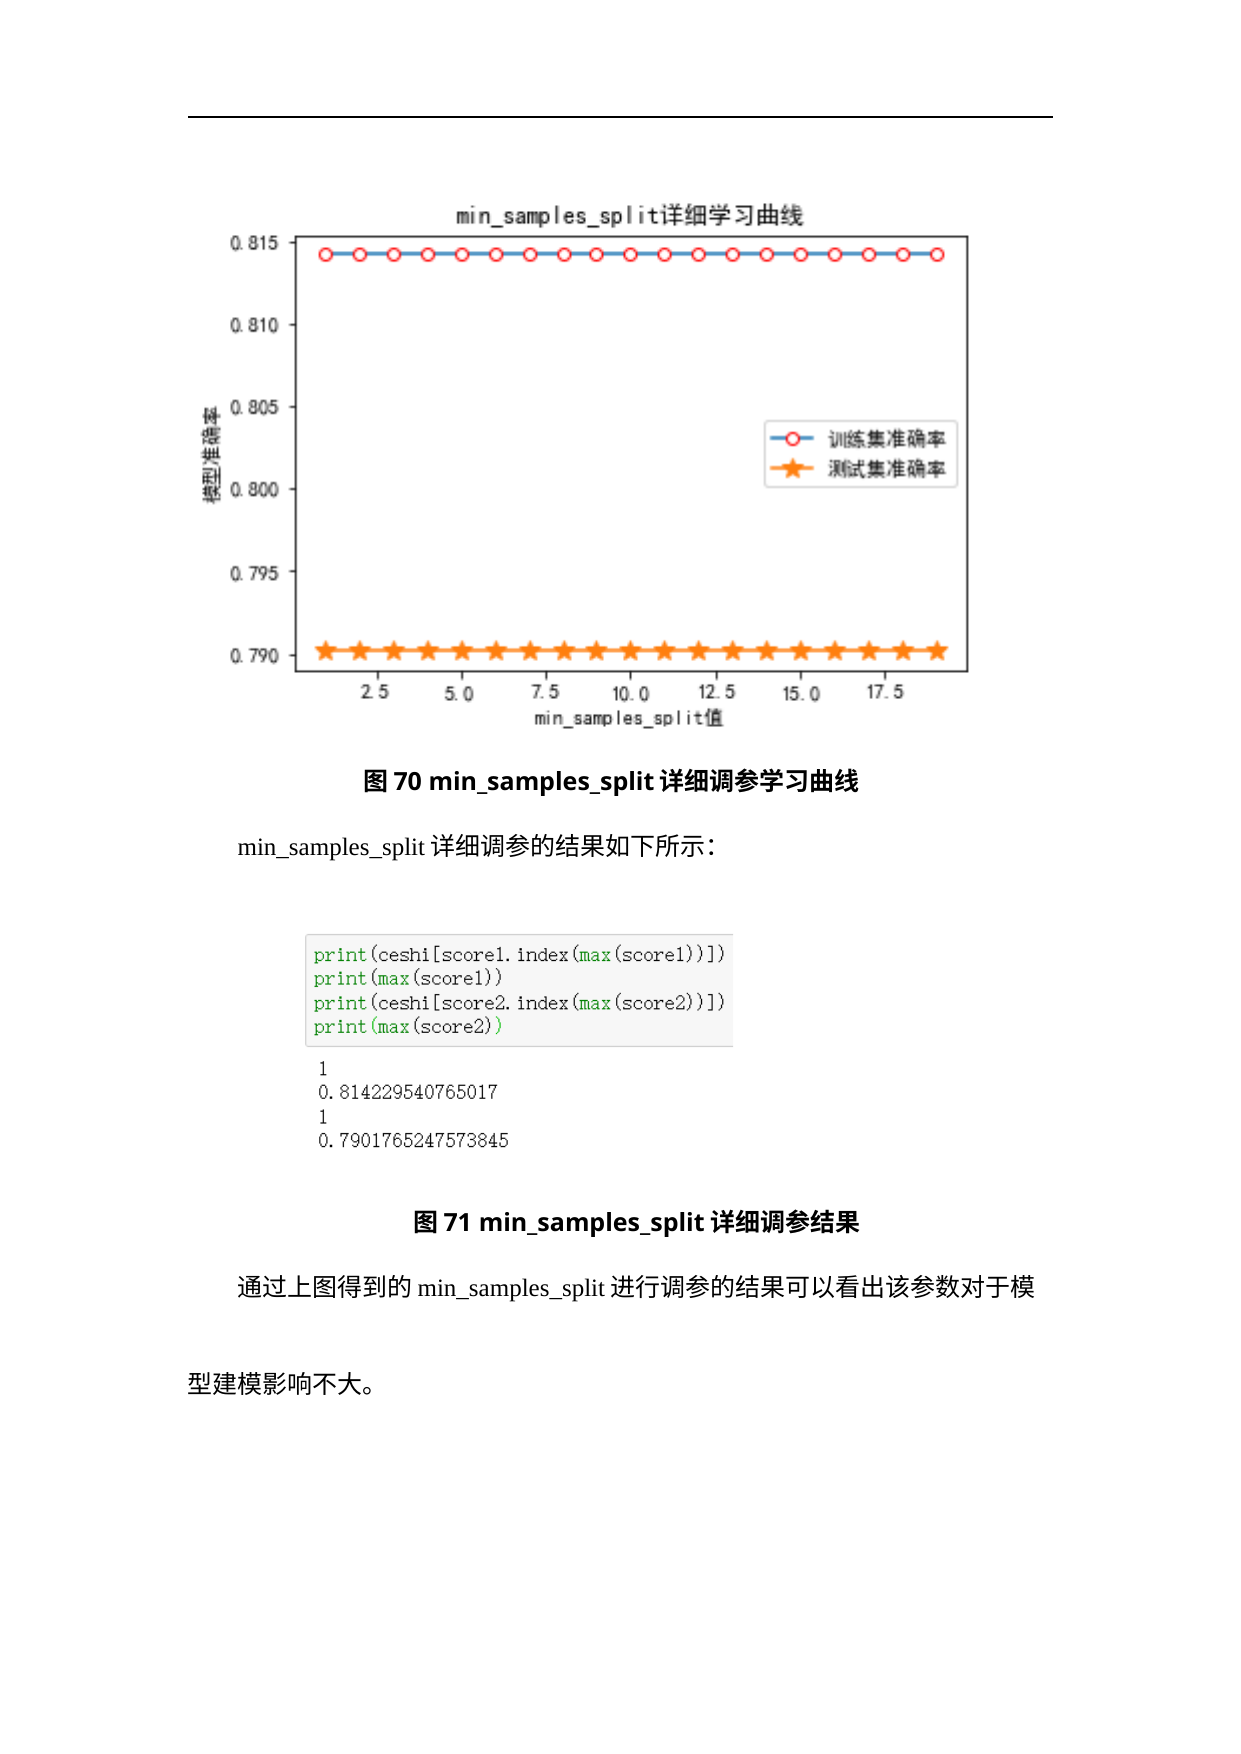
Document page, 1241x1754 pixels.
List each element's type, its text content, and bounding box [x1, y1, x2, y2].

text 图71 min_samples_split详细调参结果 [187, 1188, 1053, 1253]
text min_samples_split详细调参的结果如下所示： [187, 812, 1053, 877]
text 图70 min_samples_split详细调参学习曲线 [187, 747, 1053, 812]
picture [187, 166, 1053, 743]
picture [304, 927, 734, 1159]
text 通过上图得到的min_samples_split进行调参的结果可以看出该参数对于模型建模影响不大。 [187, 1253, 1053, 1415]
